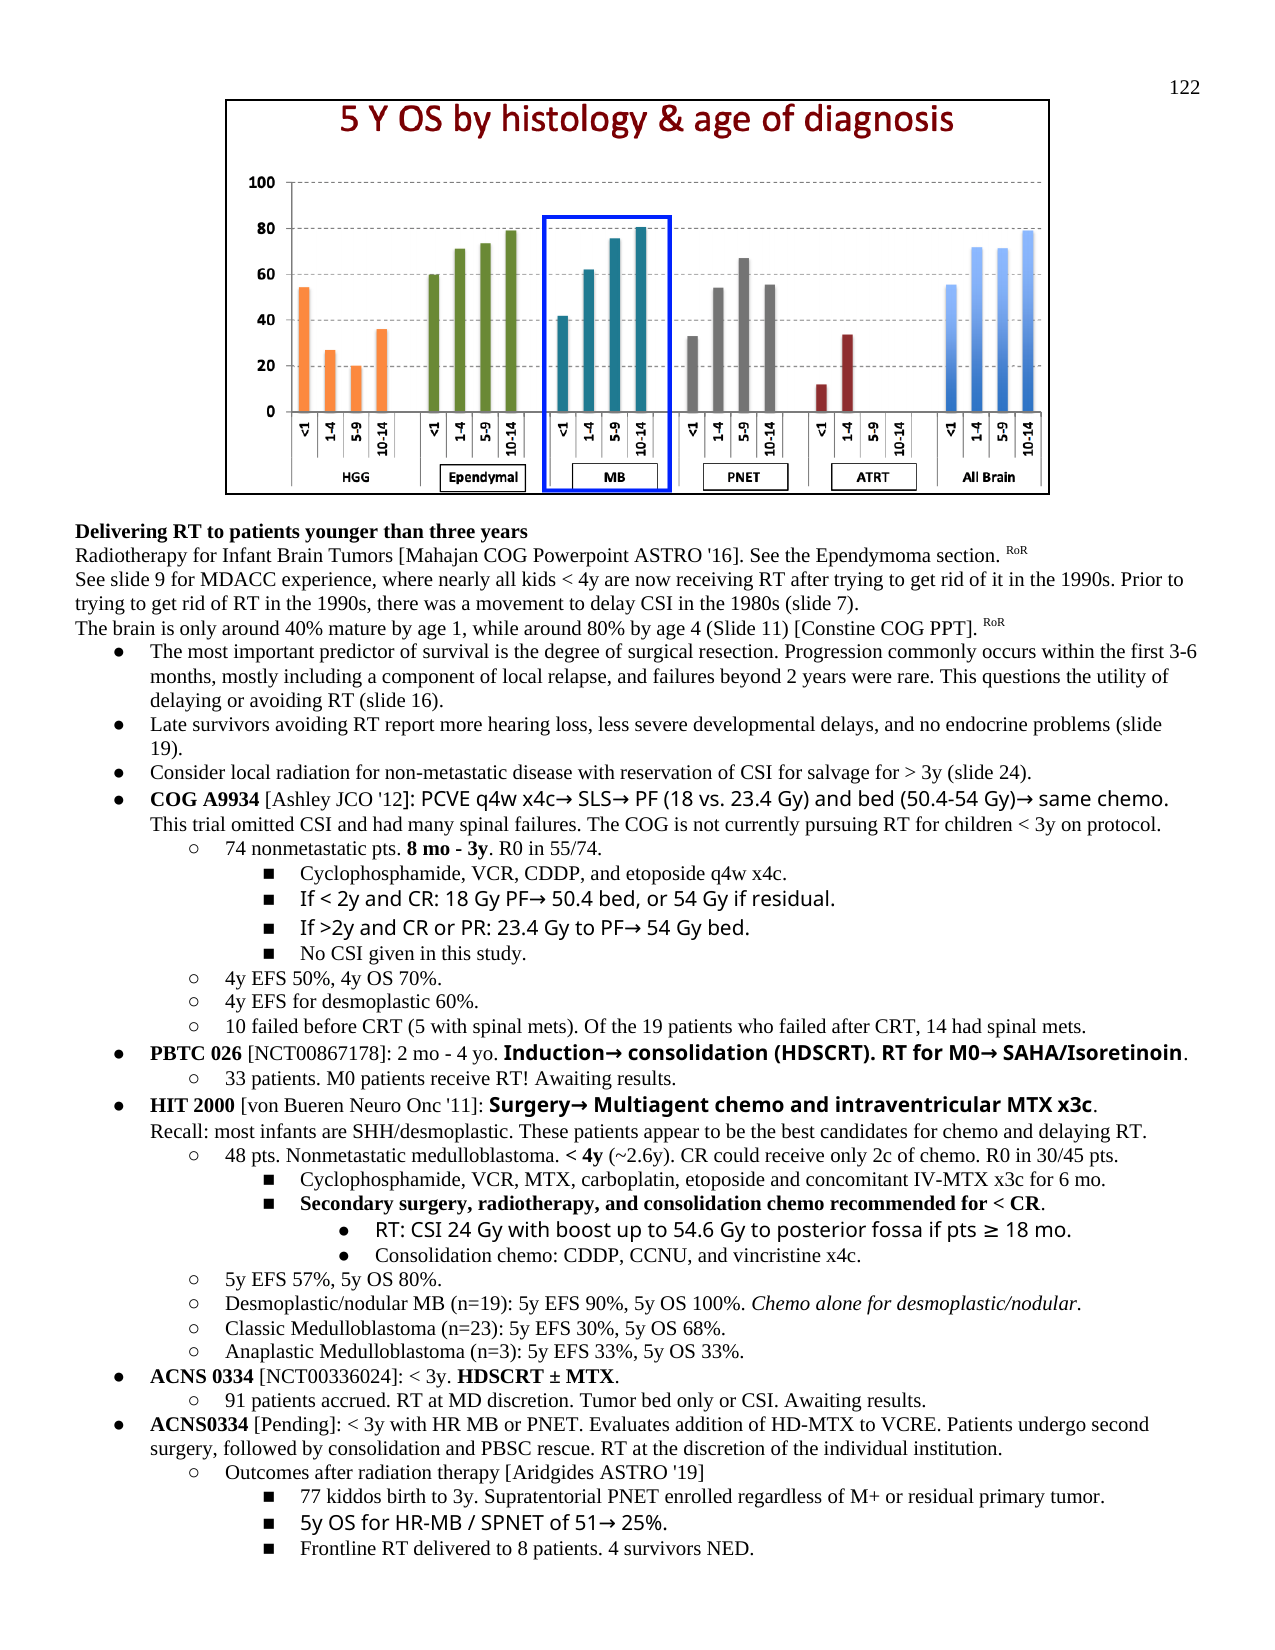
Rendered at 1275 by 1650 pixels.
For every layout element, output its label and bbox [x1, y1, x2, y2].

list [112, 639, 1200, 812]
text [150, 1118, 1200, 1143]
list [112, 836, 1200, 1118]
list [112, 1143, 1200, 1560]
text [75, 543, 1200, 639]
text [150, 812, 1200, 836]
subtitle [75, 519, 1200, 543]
picture [227, 101, 1048, 493]
